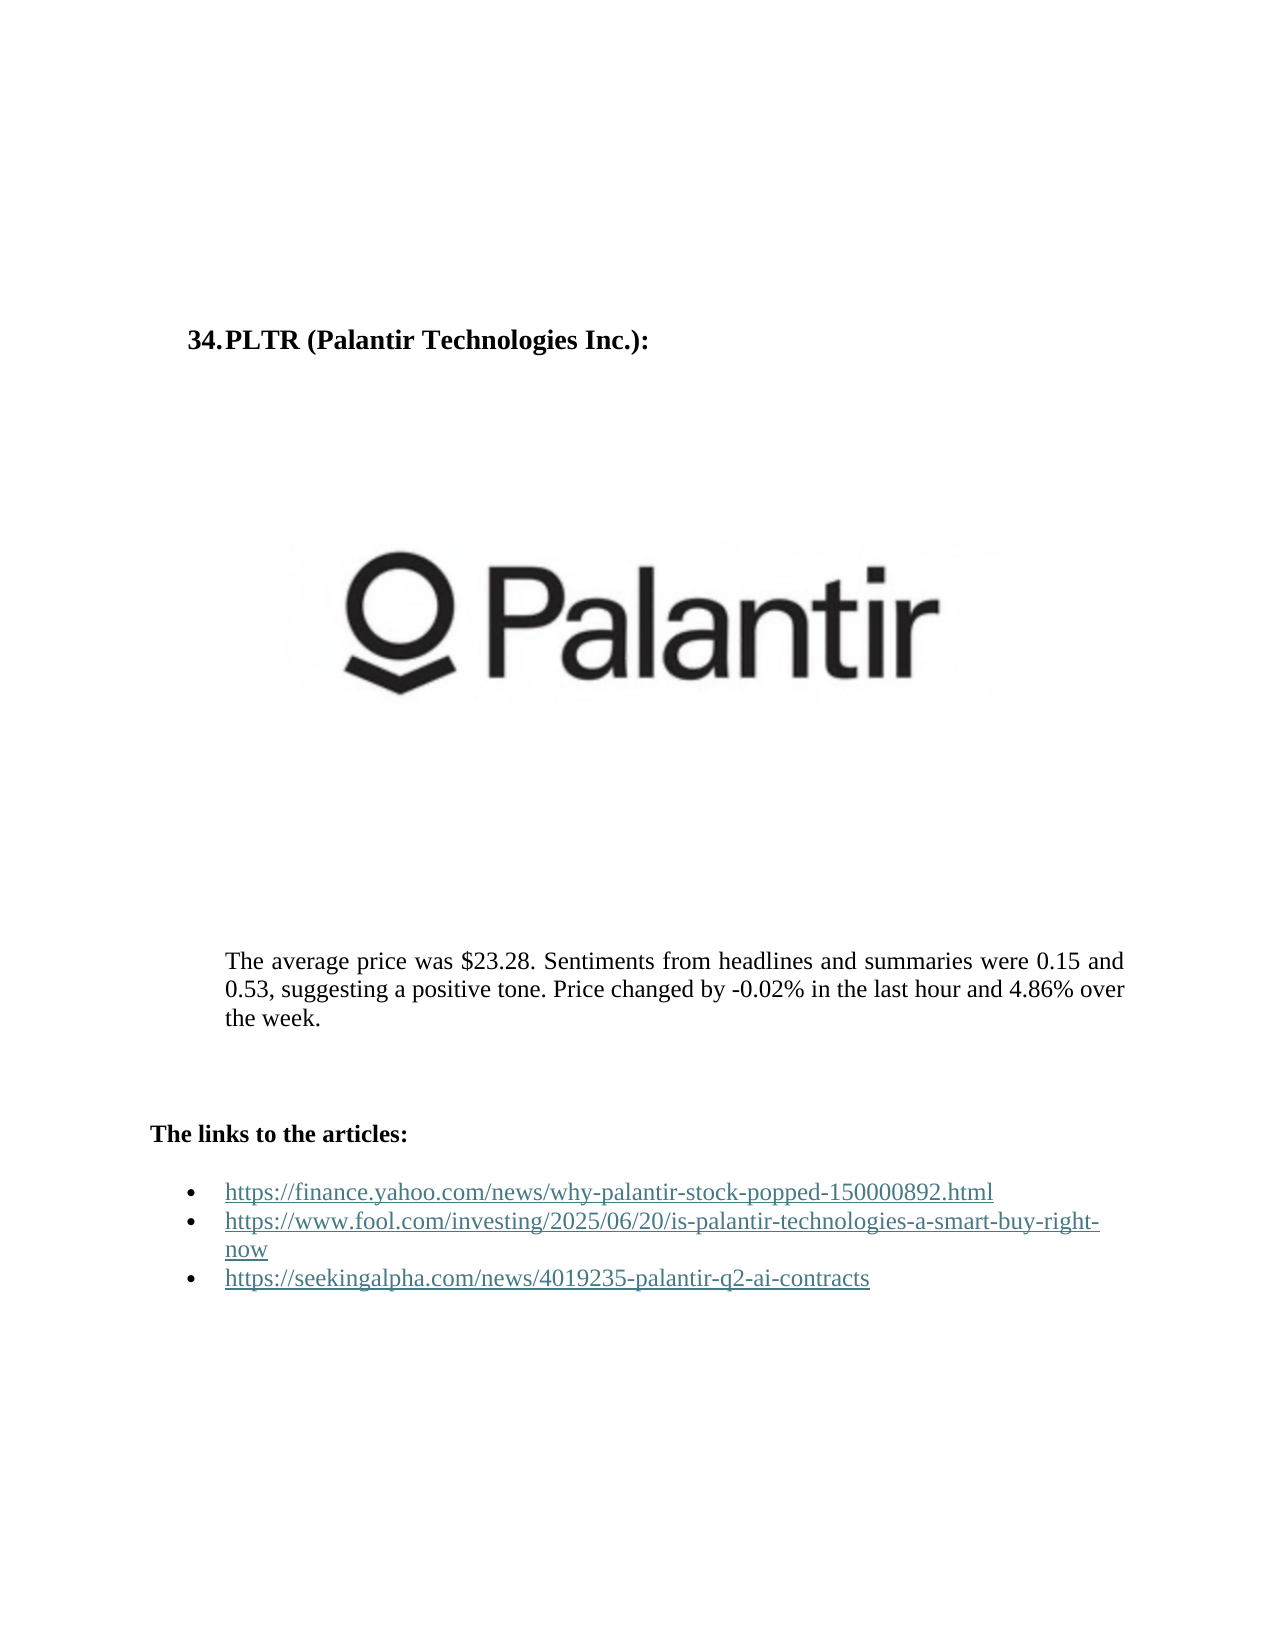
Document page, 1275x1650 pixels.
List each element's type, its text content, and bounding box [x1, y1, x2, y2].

list https://seekingalpha.com/news/4019235-palantir-q2-ai-contracts [187, 1263, 1125, 1292]
list PLTR (Palantir Technologies Inc.): [187, 323, 1125, 355]
text The links to the articles: [150, 1119, 1125, 1148]
list https://finance.yahoo.com/news/why-palantir-stock-popped-150000892.html [187, 1177, 1125, 1206]
list https://www.fool.com/investing/2025/06/20/is-palantir-technologies-a-smart-buy-right-now [187, 1206, 1125, 1263]
picture [241, 442, 1034, 801]
text The average price was $23.28. Sentiments from headlines and summaries were 0.15 and 0.53, suggesting a positive tone. Price changed by -0.02% in the last hour and 4.86% over the week. [225, 946, 1125, 1032]
